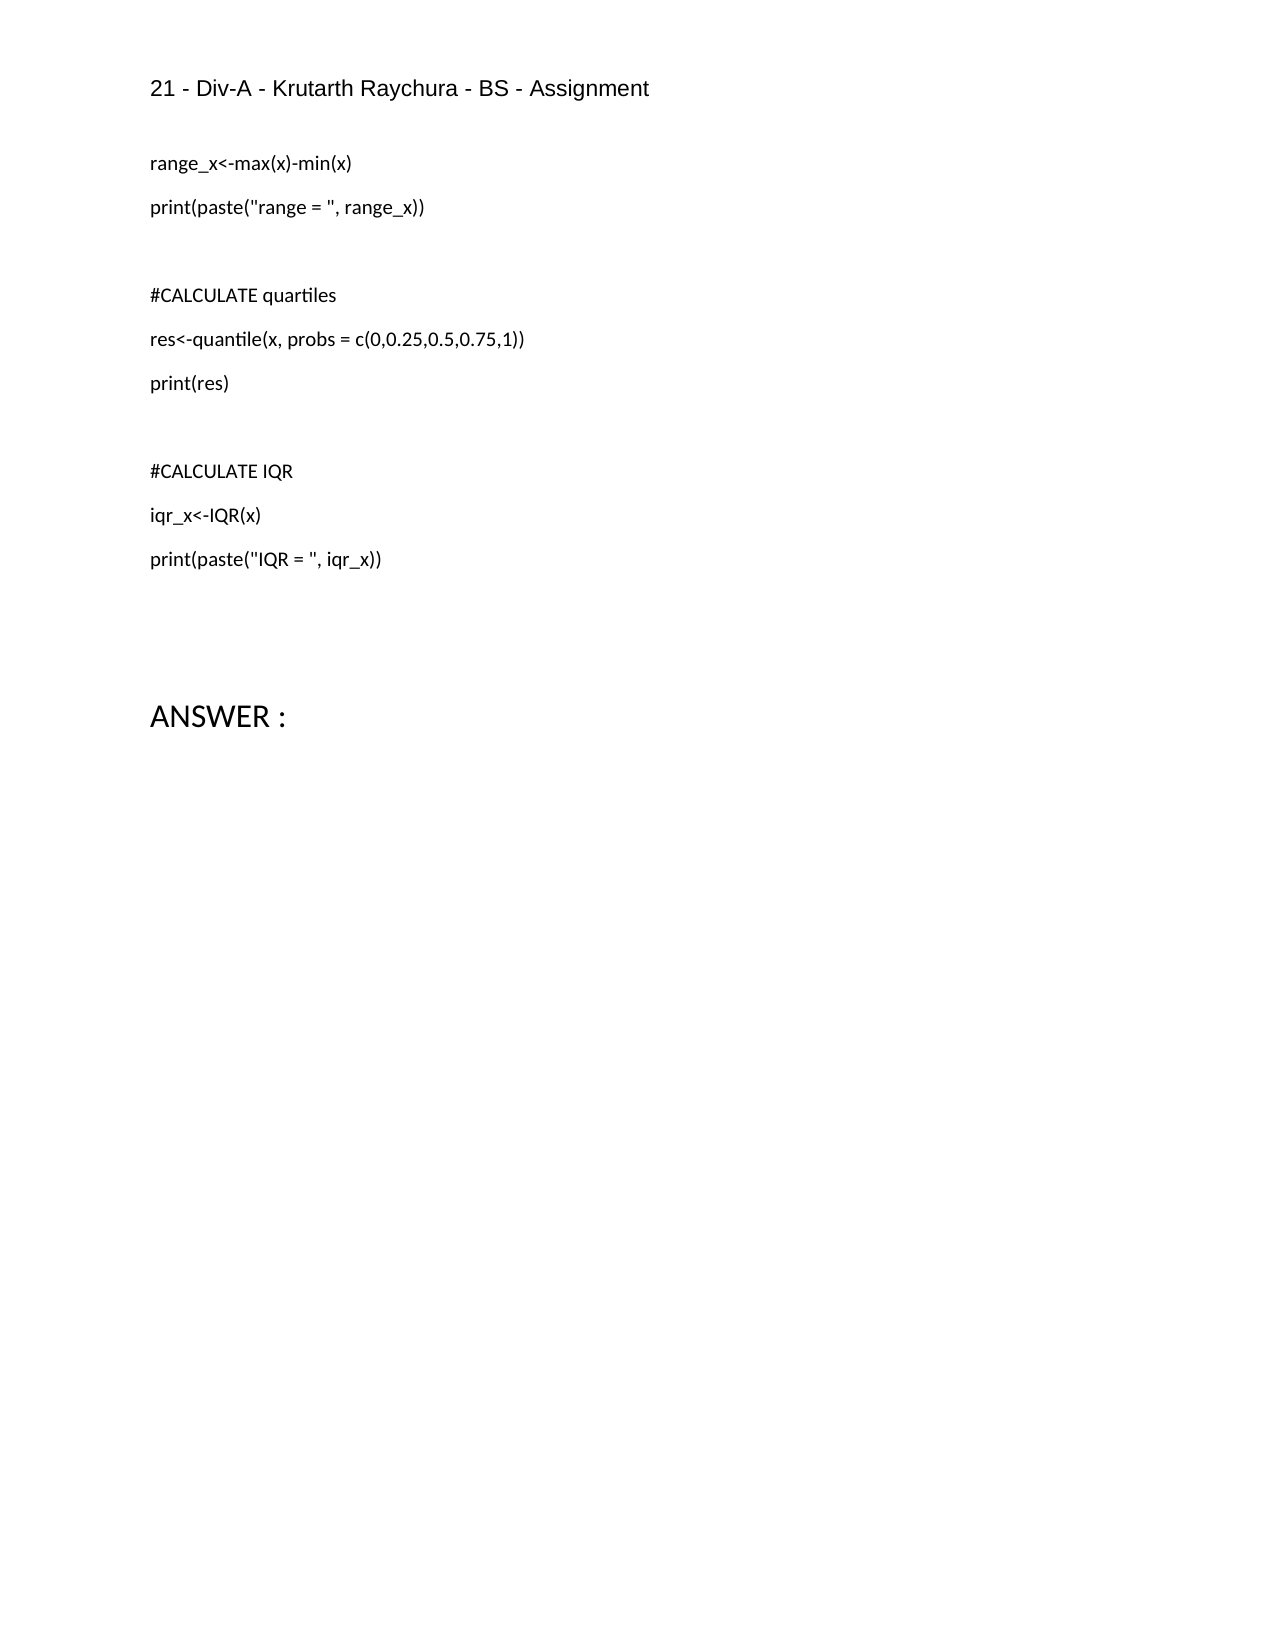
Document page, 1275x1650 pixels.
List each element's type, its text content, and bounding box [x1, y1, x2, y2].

text ANSWER : [150, 695, 1125, 736]
text print(res) [150, 370, 1125, 396]
text print(paste("range = ", range_x)) [150, 194, 1125, 219]
text print(paste("IQR = ", iqr_x)) [150, 547, 1125, 572]
text #CALCULATE quartiles [150, 282, 1125, 308]
text res<-quantile(x, probs = c(0,0.25,0.5,0.75,1)) [150, 326, 1125, 352]
text #CALCULATE IQR [150, 458, 1125, 484]
text iqr_x<-IQR(x) [150, 502, 1125, 528]
text range_x<-max(x)-min(x) [150, 150, 1125, 175]
